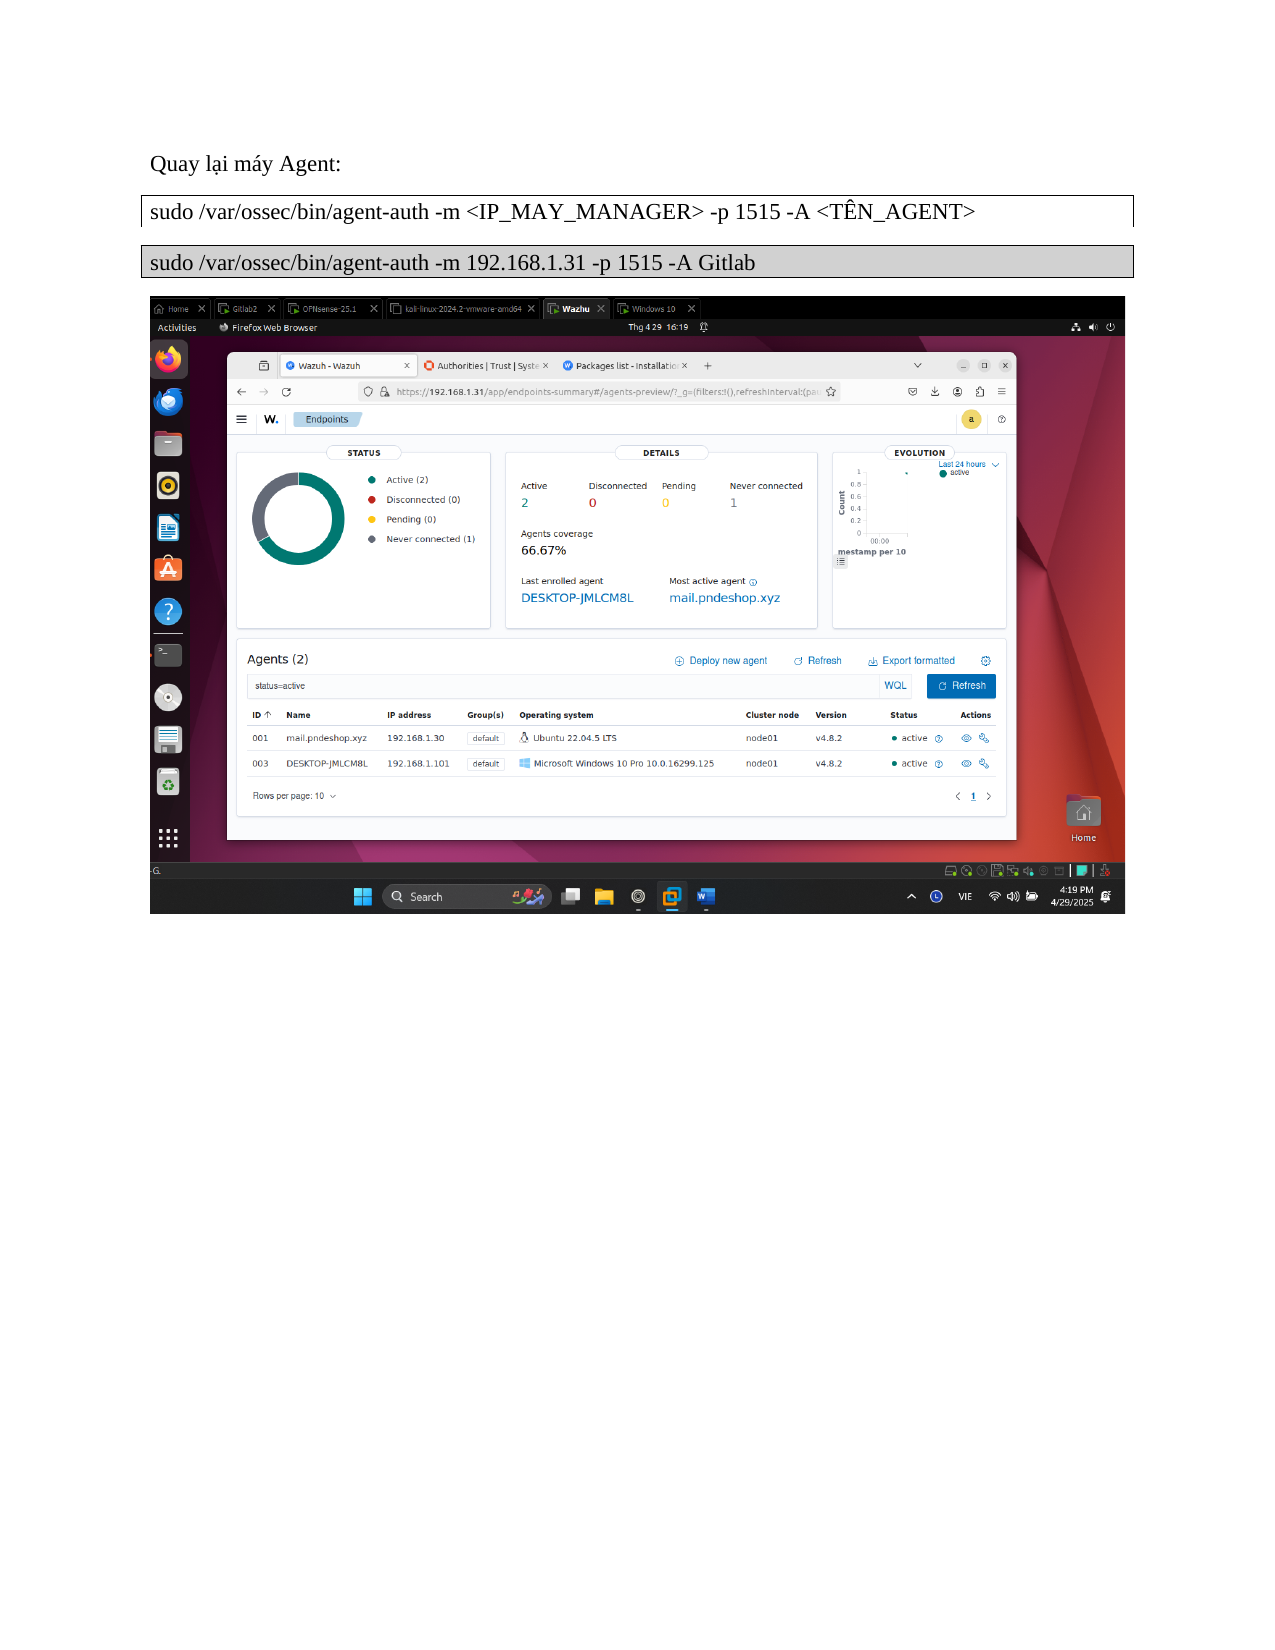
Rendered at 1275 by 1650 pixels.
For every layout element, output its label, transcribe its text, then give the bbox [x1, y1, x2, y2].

text Quay lại máy Agent: [150, 150, 1125, 176]
picture [150, 296, 1125, 914]
text sudo /var/ossec/bin/agent-auth -m 192.168.1.31 -p 1515 -A Gitlab [142, 246, 1133, 277]
text sudo /var/ossec/bin/agent-auth -m <IP_MAY_MANAGER> -p 1515 -A <TÊN_AGENT> [142, 196, 1133, 227]
